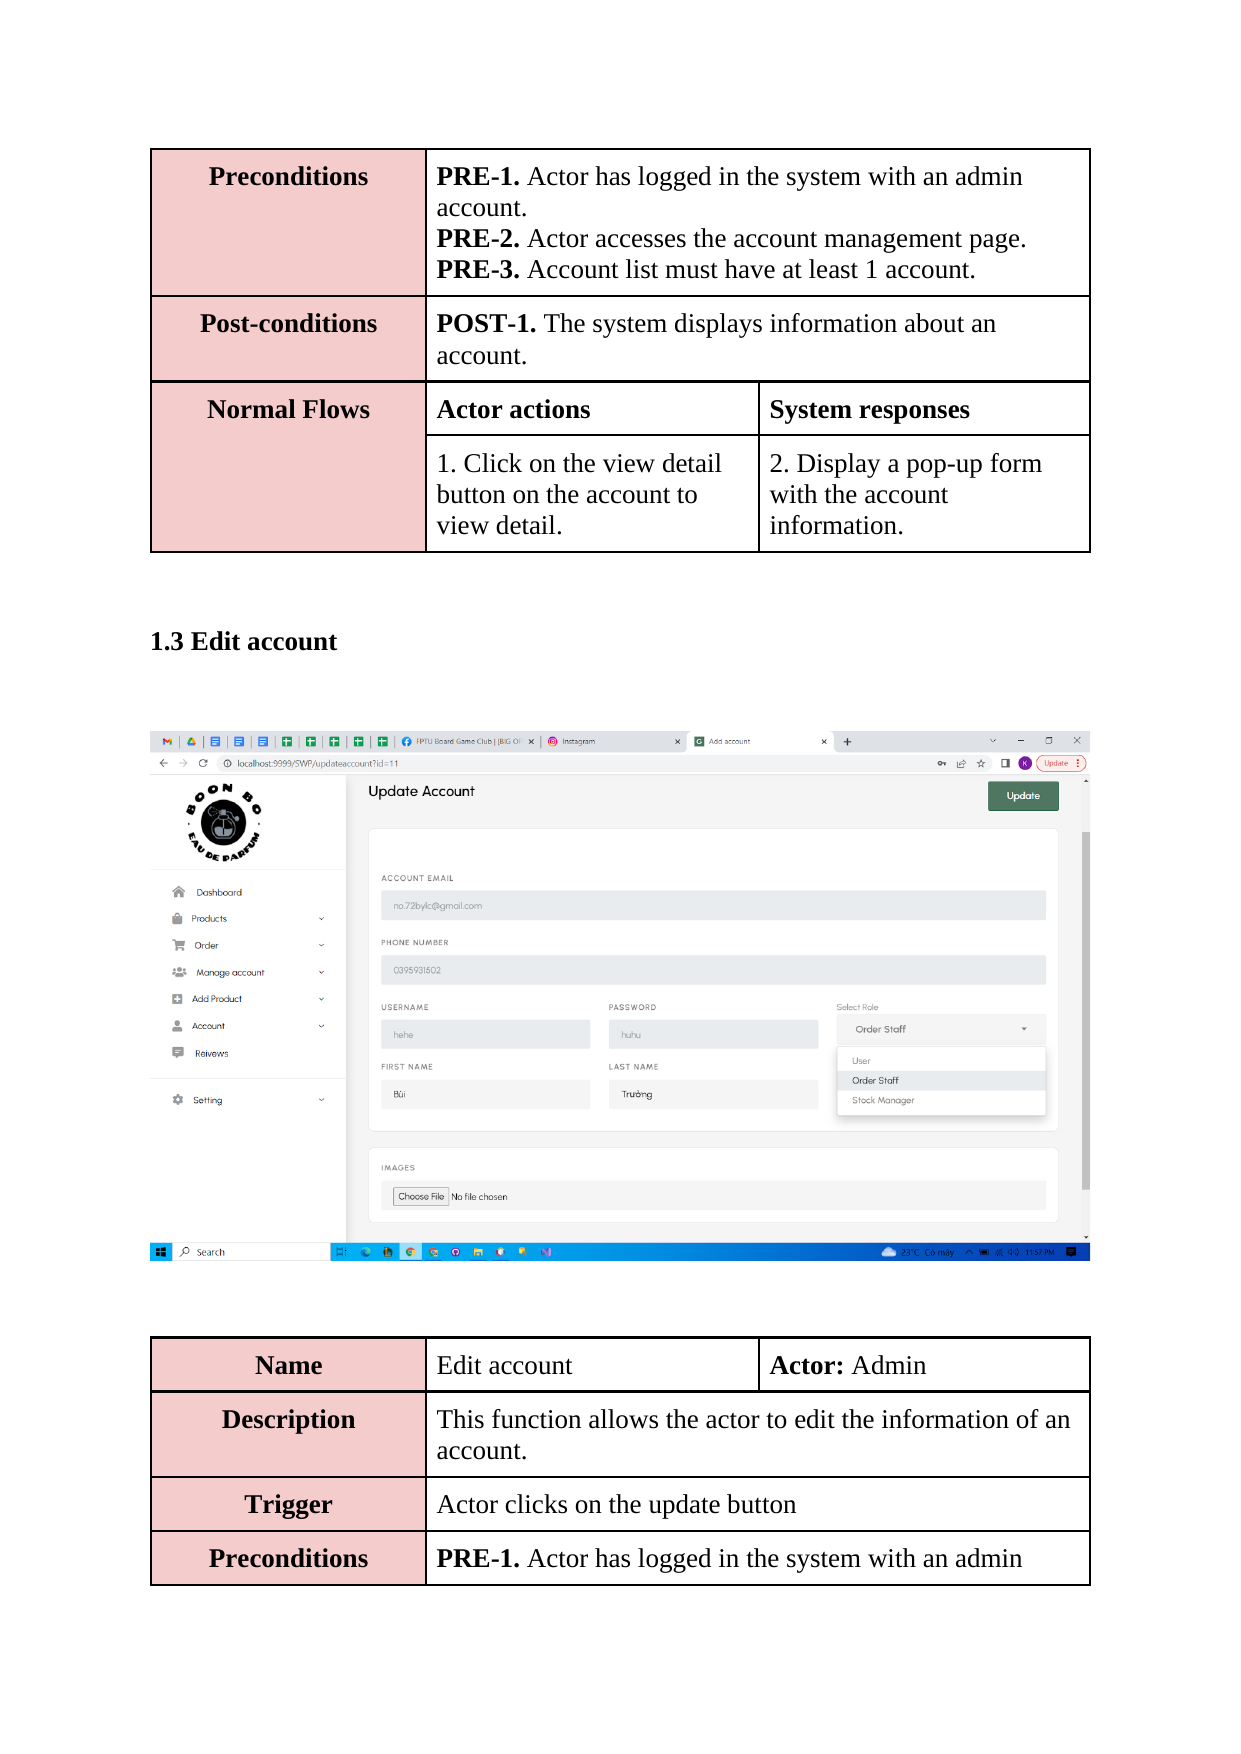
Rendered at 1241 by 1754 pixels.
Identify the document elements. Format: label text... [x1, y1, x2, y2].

table_cell Post-conditions [152, 297, 425, 380]
picture [362, 1248, 369, 1256]
picture [497, 1248, 504, 1256]
table_cell POST-1. The system displays information about an account. [427, 297, 1089, 380]
table_cell Normal Flows [152, 383, 425, 551]
table_cell Trigger [152, 1478, 425, 1530]
table_cell Preconditions [152, 150, 425, 295]
table_cell Description [152, 1393, 425, 1476]
picture [542, 1248, 550, 1256]
picture [452, 1248, 459, 1256]
table_cell 2. Display a pop-up form with the account information. [760, 436, 1089, 551]
table_cell Actor actions [427, 383, 758, 434]
picture [150, 731, 1091, 1261]
table_cell System responses [760, 383, 1089, 434]
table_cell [427, 1532, 1089, 1584]
table_cell Actor clicks on the update button [427, 1478, 1089, 1530]
table_cell 1. Click on the view detail button on the account to view detail. [427, 436, 758, 551]
picture [475, 1249, 482, 1255]
picture [430, 1248, 437, 1256]
table_cell This function allows the actor to edit the information of an account. [427, 1393, 1089, 1476]
table_cell Preconditions [152, 1532, 425, 1584]
table_header Name [152, 1339, 425, 1390]
text 1.3 Edit account [150, 625, 873, 656]
table_header Actor: Admin [760, 1339, 1089, 1390]
picture [385, 1248, 391, 1256]
table_header Edit account [427, 1339, 758, 1390]
